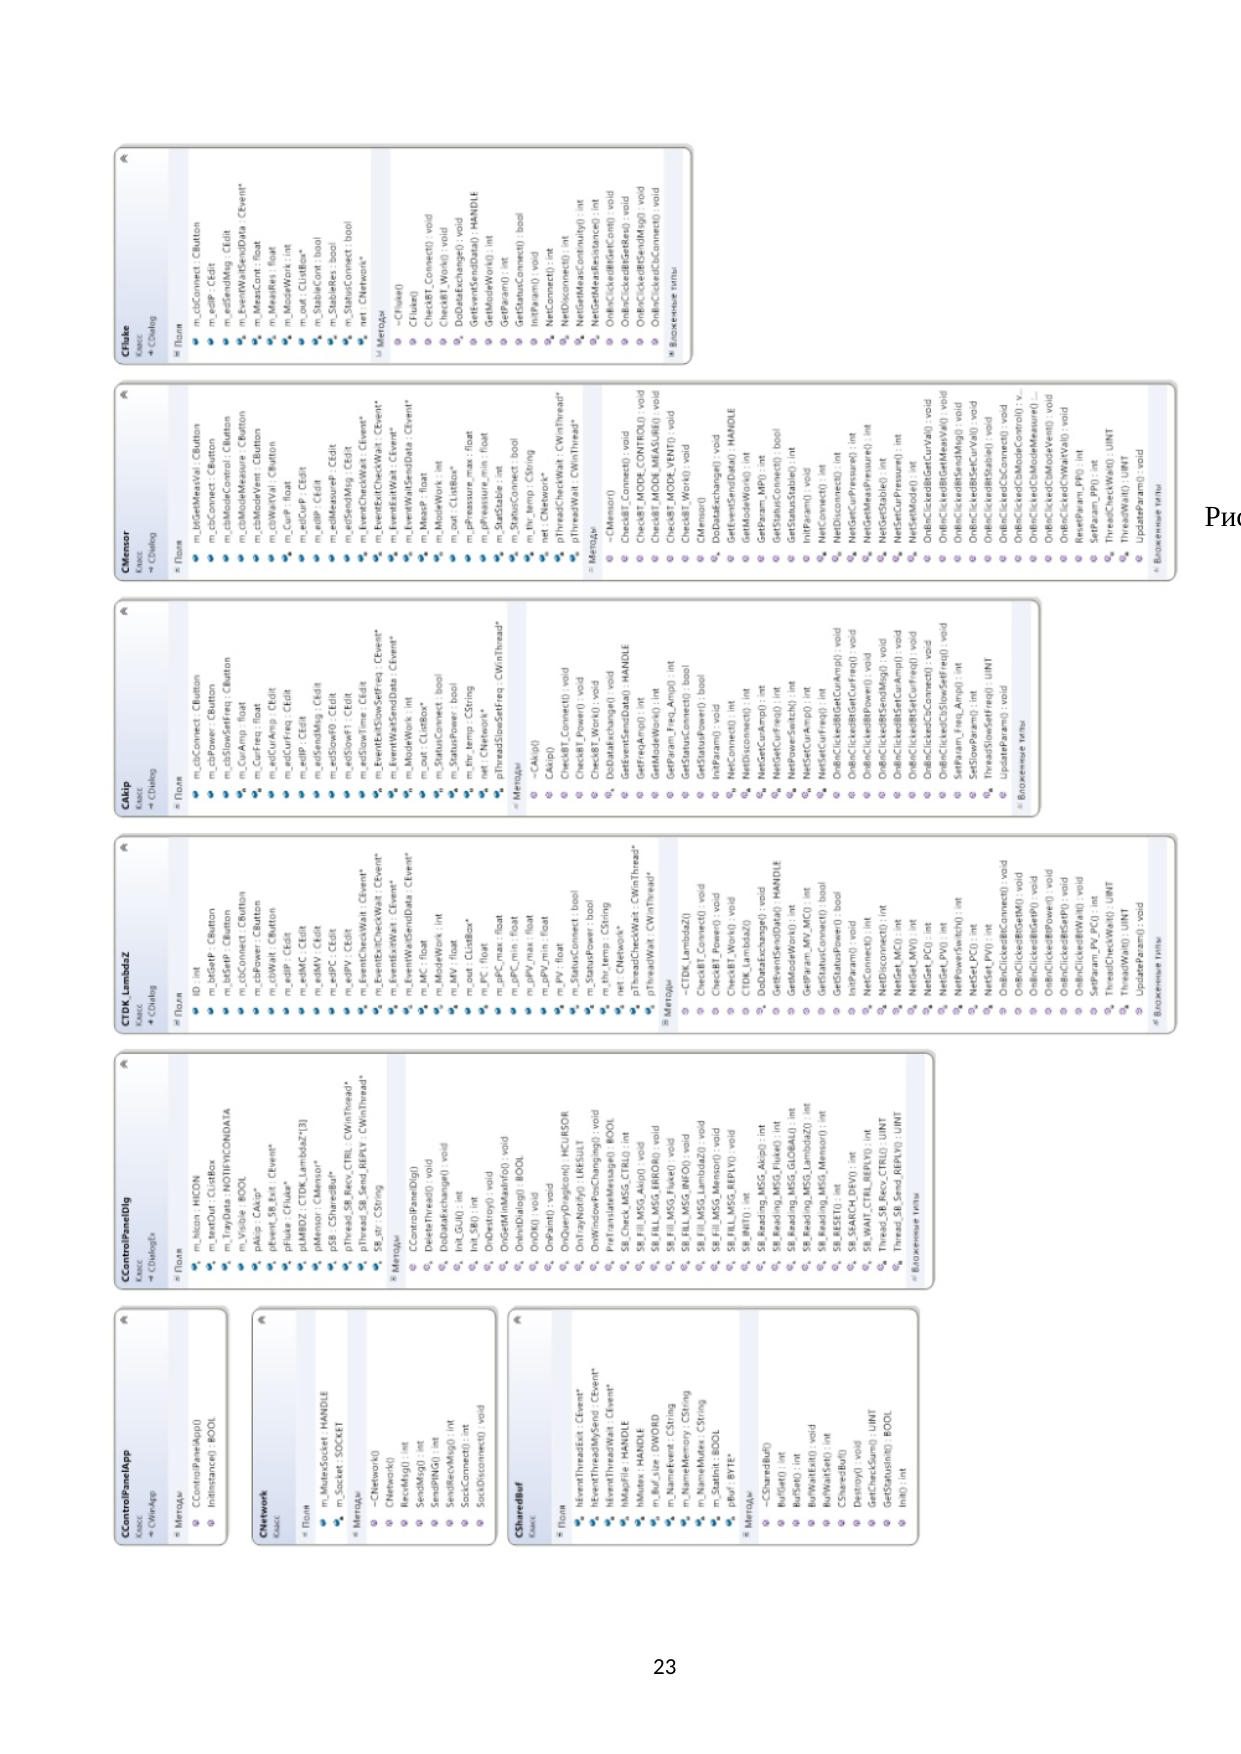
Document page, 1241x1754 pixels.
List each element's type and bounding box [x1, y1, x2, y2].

picture [105, 133, 1182, 1554]
